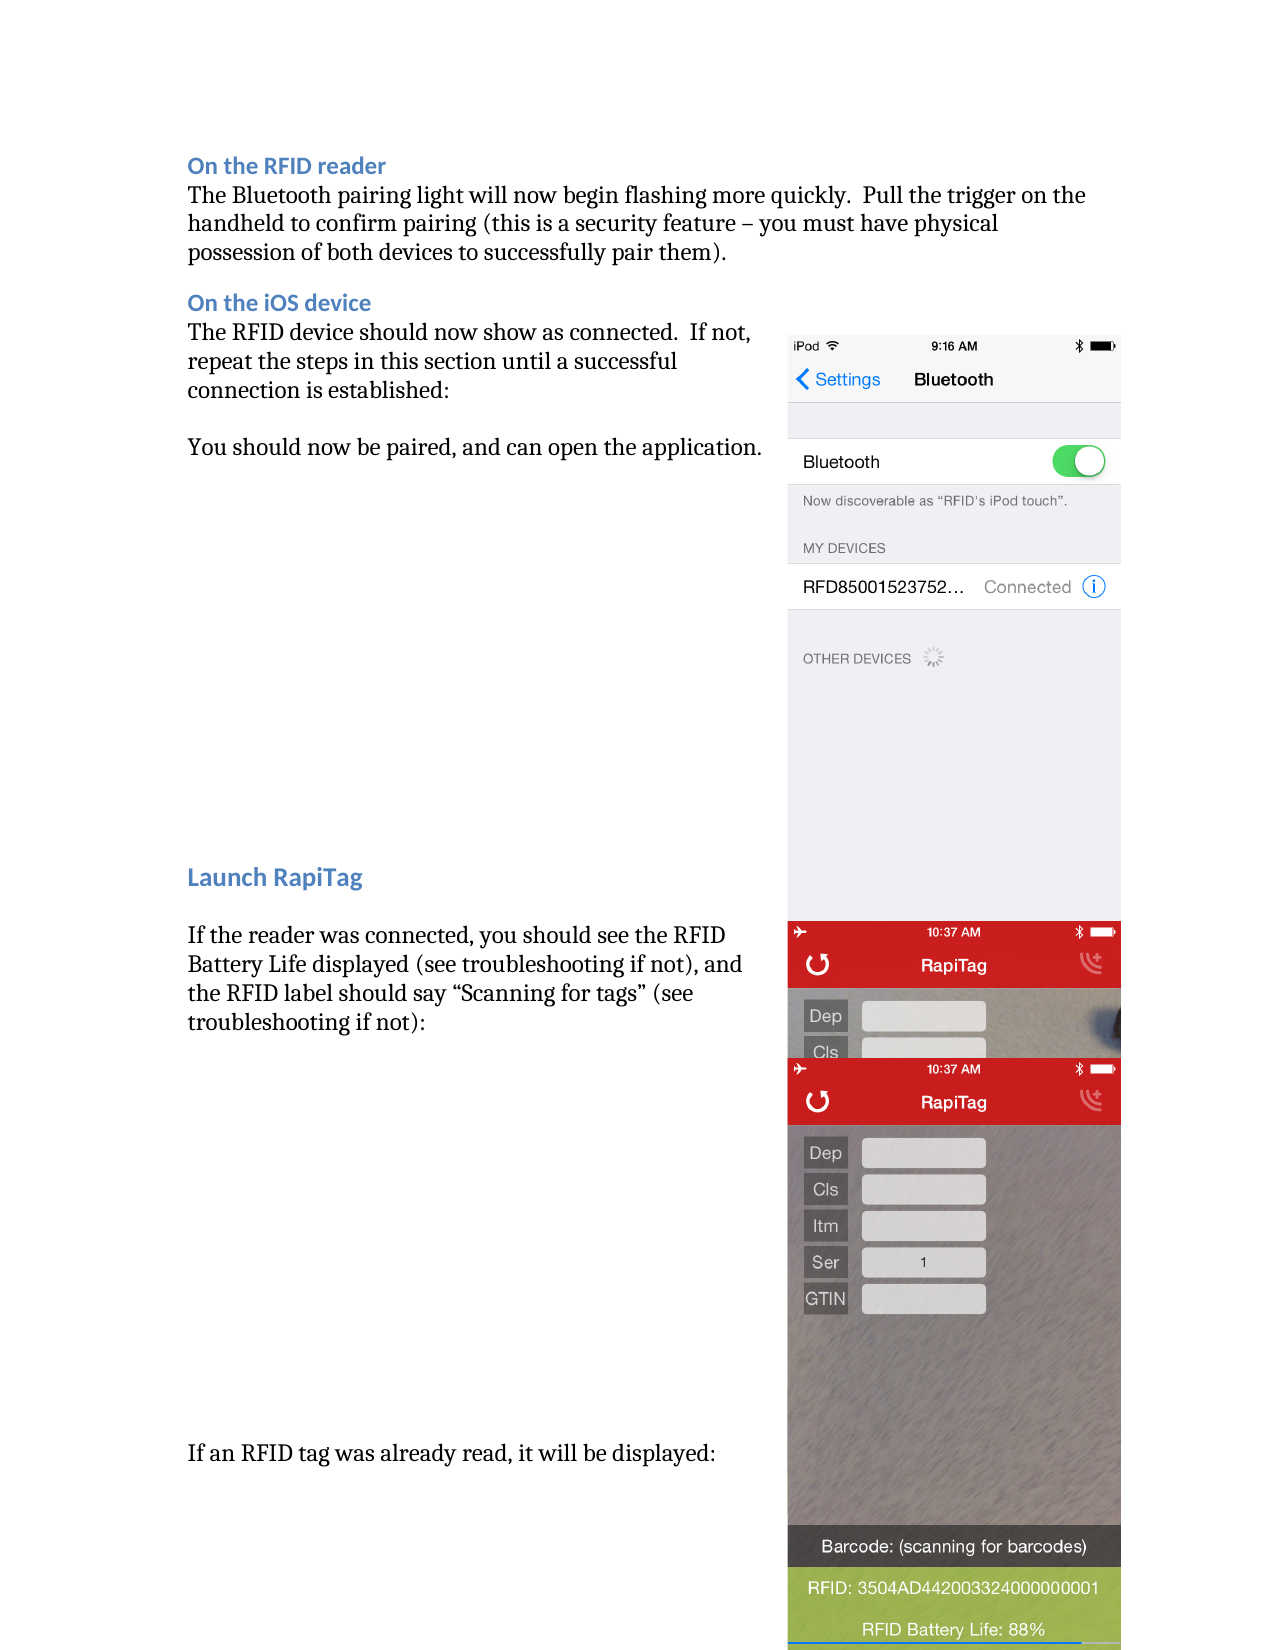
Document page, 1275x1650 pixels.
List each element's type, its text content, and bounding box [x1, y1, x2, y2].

text You should now be paired, and can open the application. [187, 433, 787, 462]
subtitle Launch RapiTag [187, 860, 787, 893]
text The RFID device should now show as connected. If not, repeat the steps in this section until a successful connection is established: [187, 318, 1087, 404]
picture [787, 335, 1121, 1650]
text If an RFID tag was already read, it will be displayed: [187, 1439, 787, 1468]
text If the reader was connected, you should see the RFID Battery Life displayed (see troubleshooting if not), and the RFID label should say “Scanning for tags” (see troubleshooting if not): [187, 921, 787, 1036]
subtitle On the RFID reader [187, 150, 1087, 181]
subtitle On the iOS device [187, 288, 1087, 318]
text The Bluetooth pairing light will now begin flashing more quickly. Pull the trigger on the handheld to confirm pairing (this is a security feature – you must have physical possession of both devices to successfully pair them). [187, 181, 1087, 267]
